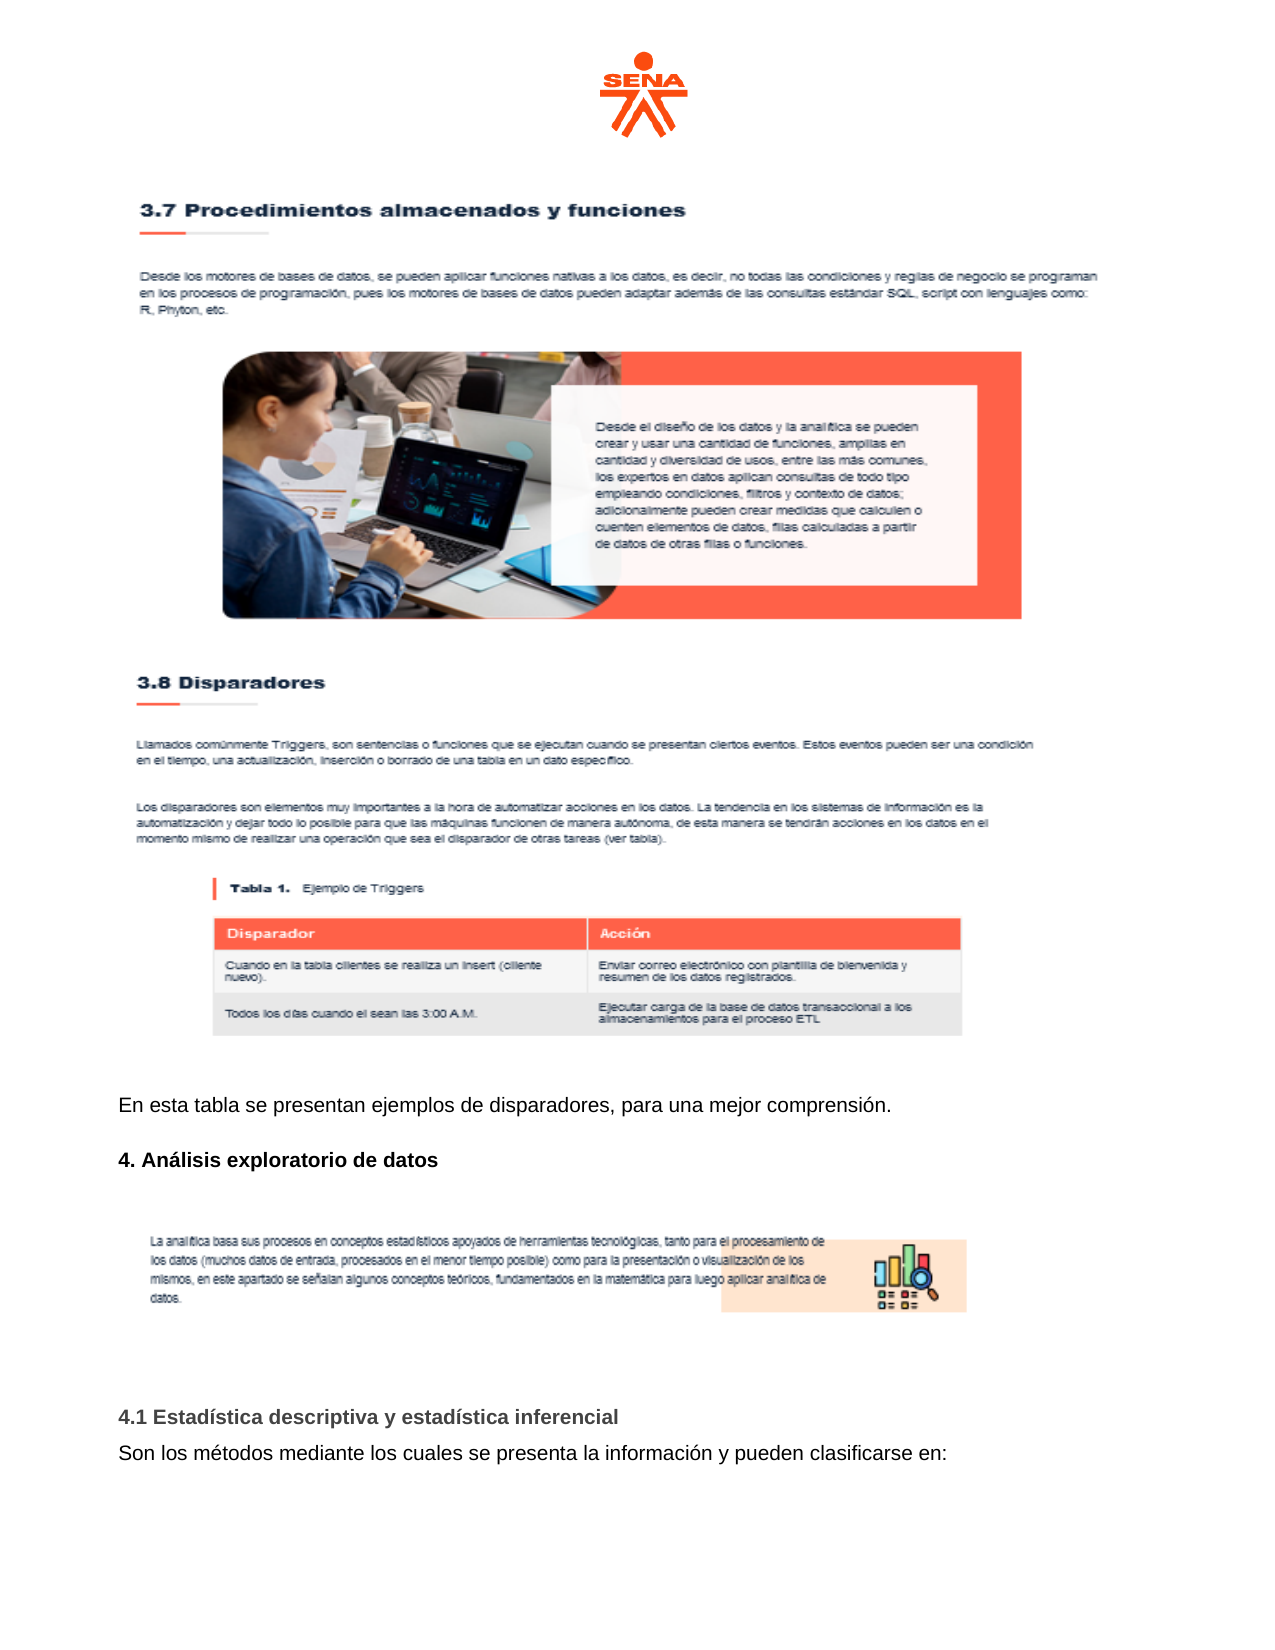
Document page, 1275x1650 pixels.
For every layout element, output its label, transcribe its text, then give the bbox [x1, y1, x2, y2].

picture [118, 1203, 992, 1341]
text Son los métodos mediante los cuales se presenta la información y pueden clasificarse en: [118, 1441, 1167, 1465]
picture [118, 660, 1055, 1066]
text 4. Análisis exploratorio de datos [118, 1148, 1167, 1172]
text 4.1 Estadística descriptiva y estadística inferencial [118, 1405, 1167, 1429]
text En esta tabla se presentan ejemplos de disparadores, para una mejor comprensión. [118, 1093, 1167, 1117]
picture [118, 175, 1129, 629]
picture [590, 48, 694, 142]
